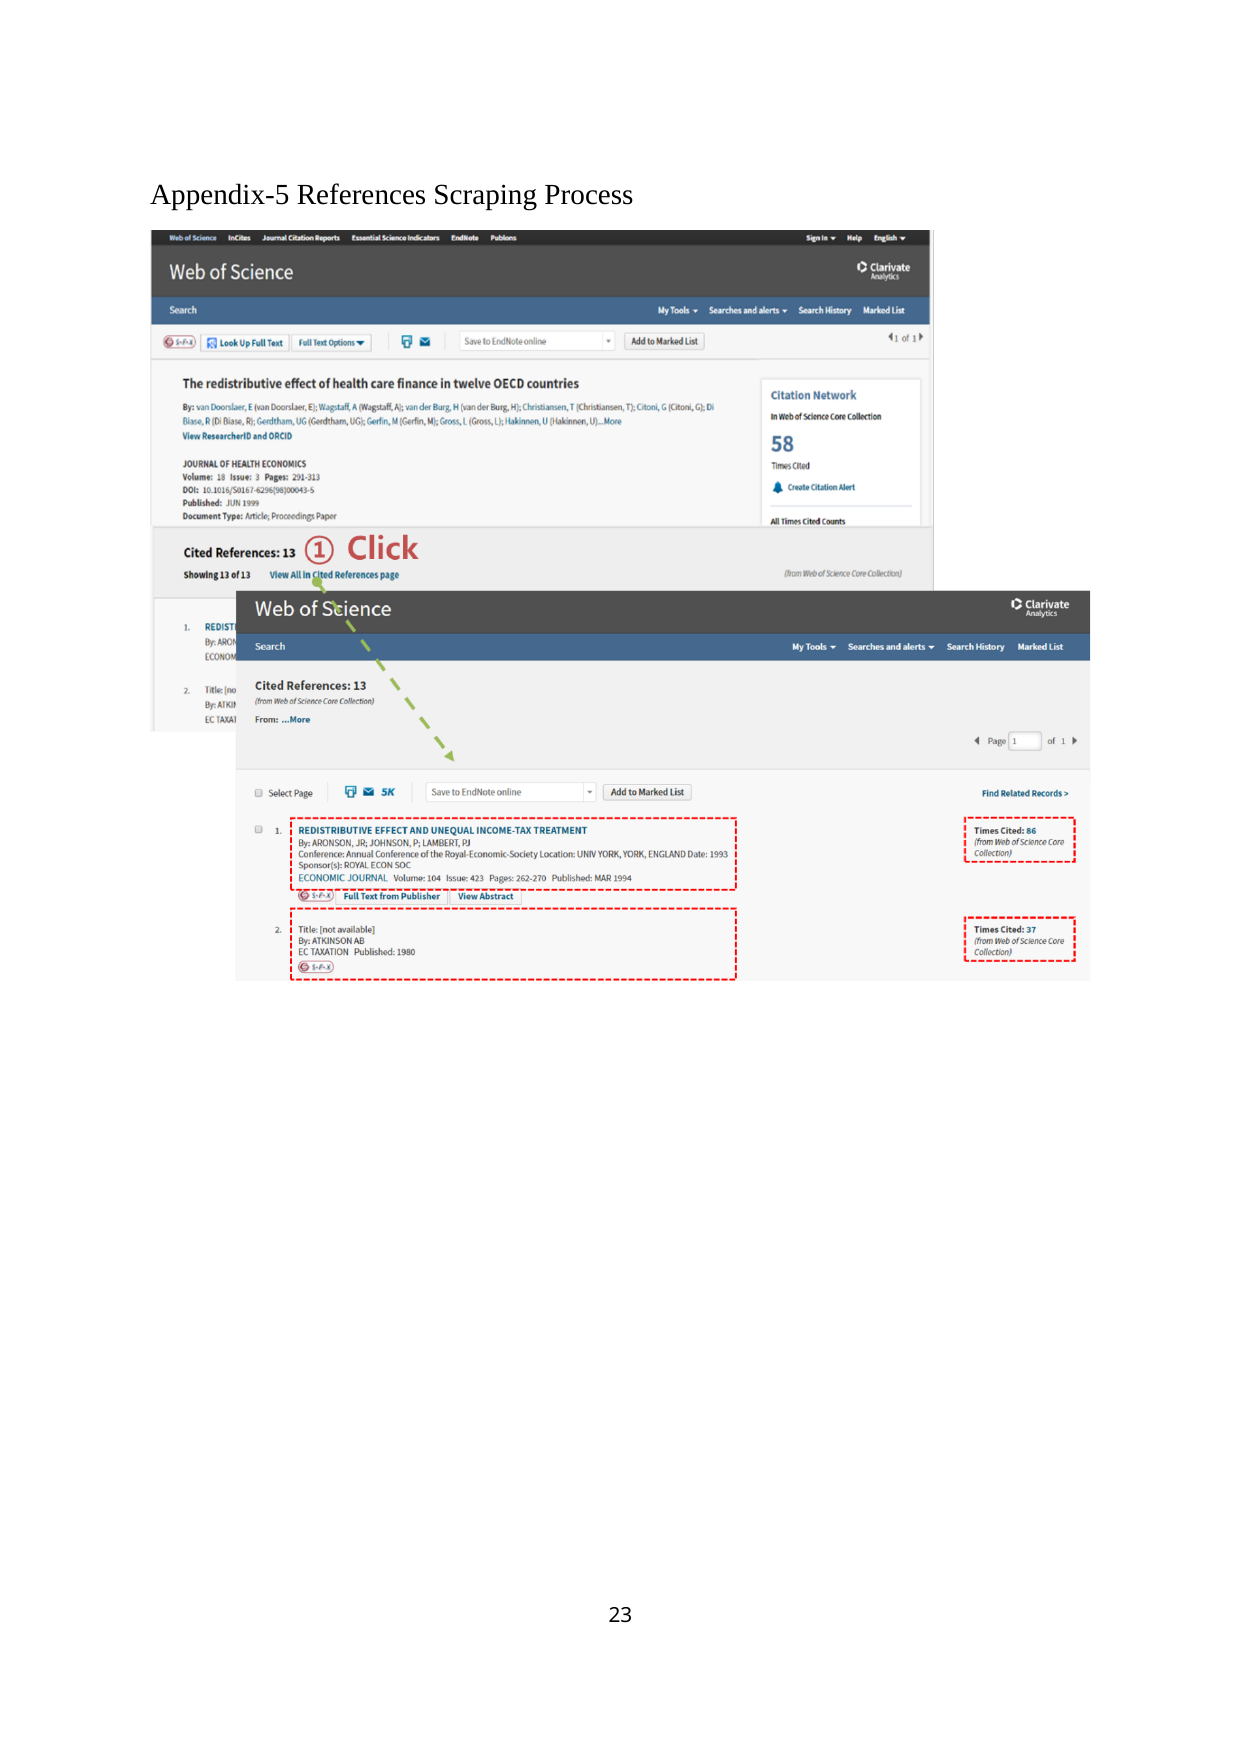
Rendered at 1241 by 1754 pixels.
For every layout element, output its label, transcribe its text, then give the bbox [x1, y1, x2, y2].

picture [150, 230, 1091, 981]
subtitle Appendix-5 References Scraping Process [150, 177, 1090, 211]
